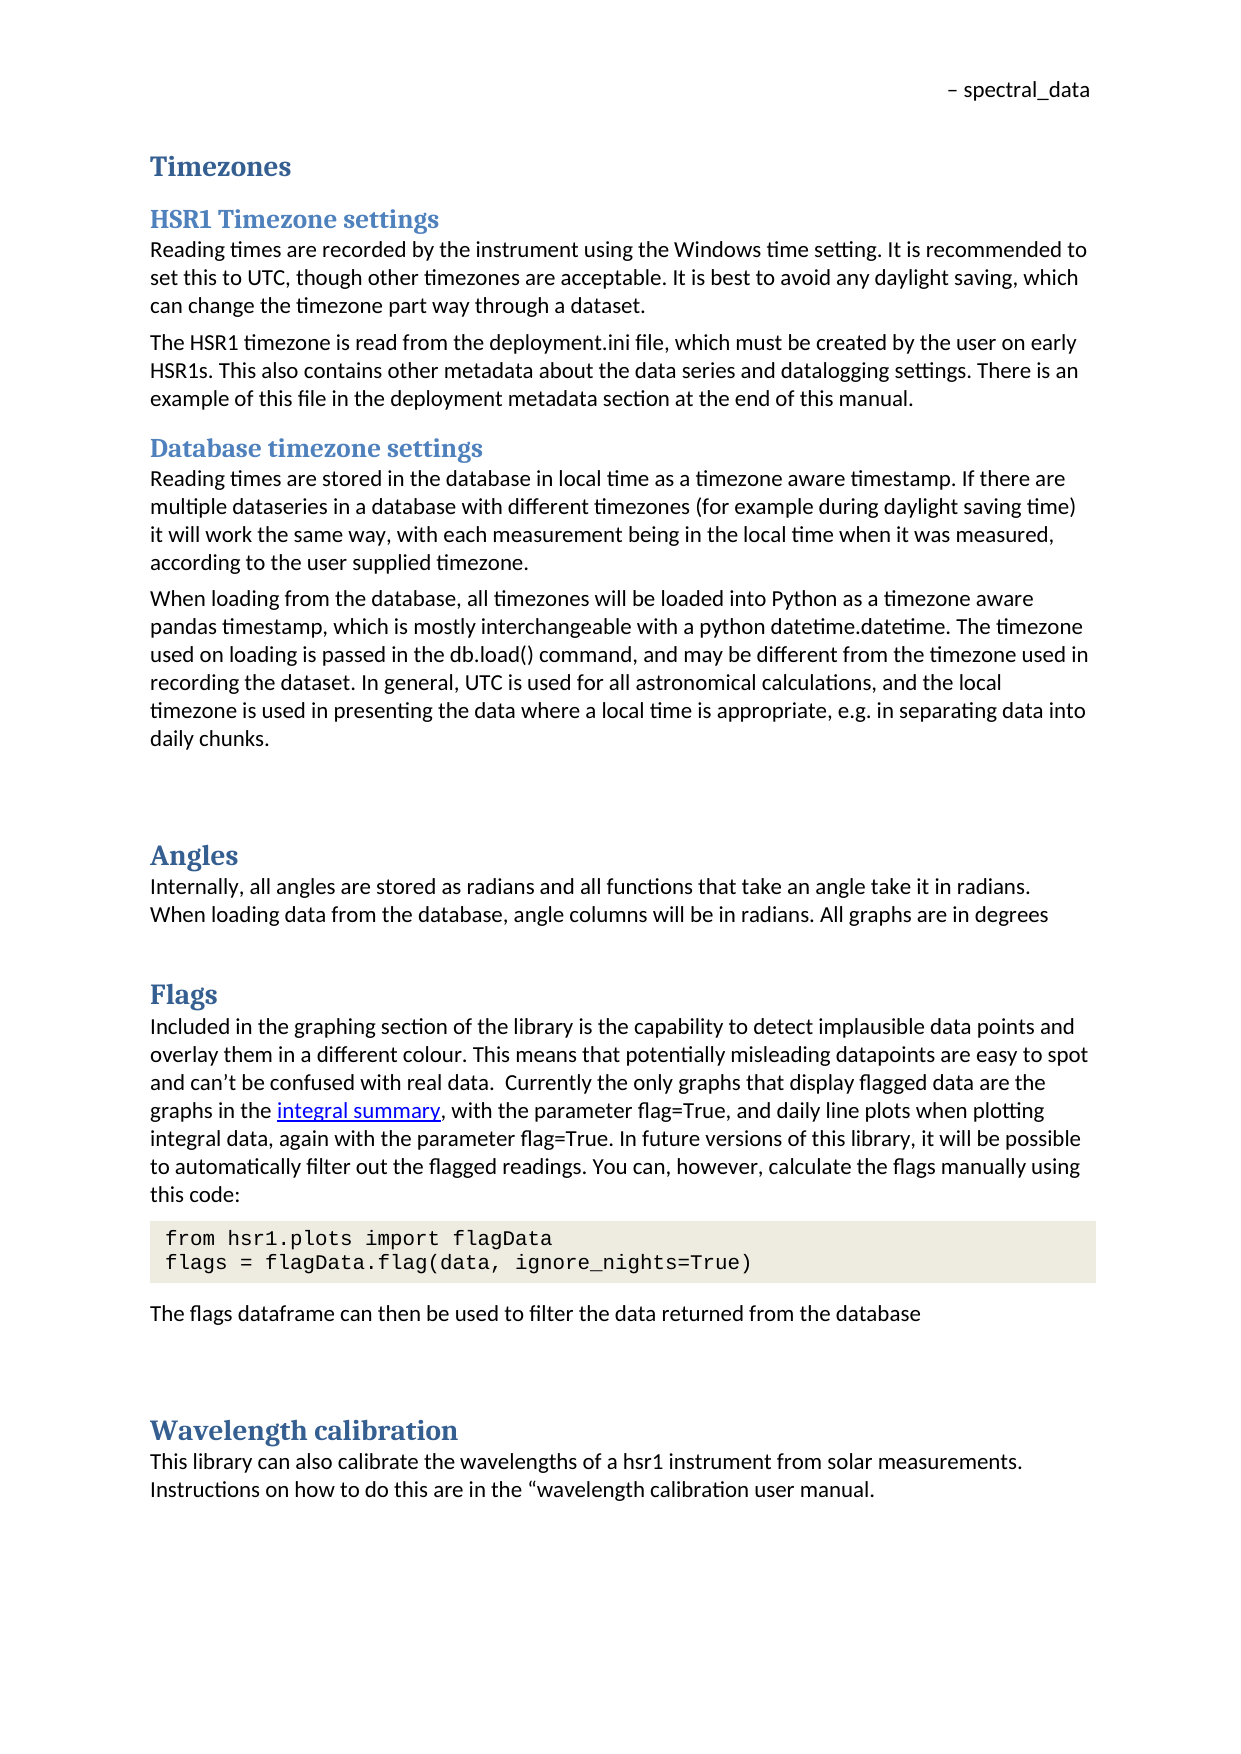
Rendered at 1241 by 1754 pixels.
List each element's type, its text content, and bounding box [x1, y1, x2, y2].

text Included in the graphing section of the library is the capability to detect implausible data points and overlay them in a different colour. This means that potentially misleading datapoints are easy to spot and can’t be confused with real data. Currently the only graphs that display flagged data are the graphs in the integral summary, with the parameter flag=True, and daily line plots when plotting integral data, again with the parameter flag=True. In future versions of this library, it will be possible to automatically filter out the flagged readings. You can, however, calculate the flags manually using this code: [150, 1012, 1090, 1208]
text The flags dataframe can then be used to filter the data returned from the database [150, 1284, 1090, 1327]
subtitle Database timezone settings [150, 433, 1090, 464]
subtitle Flags [150, 978, 1090, 1012]
text Internally, all angles are stored as radians and all functions that take an angle take it in radians. When loading data from the database, angle columns will be in radians. All graphs are in degrees [150, 872, 1090, 928]
subtitle HSR1 Timezone settings [150, 204, 1090, 236]
subtitle Timezones [150, 150, 1090, 183]
subtitle Angles [150, 839, 1090, 872]
text Reading times are recorded by the instrument using the Windows time setting. It is recommended to set this to UTC, though other timezones are acceptable. It is best to avoid any daylight saving, which can change the timezone part way through a dataset. [150, 236, 1090, 319]
text Reading times are stored in the database in local time as a timezone aware timestamp. If there are multiple dataseries in a database with different timezones (for example during daylight saving time) it will work the same way, with each measurement being in the local time when it was measured, according to the user supplied timezone. [150, 464, 1090, 576]
text When loading from the database, all timezones will be loaded into Python as a timezone aware pandas timestamp, which is mostly interchangeable with a python datetime.datetime. The timezone used on loading is passed in the db.load() command, and may be different from the timezone used in recording the dataset. In general, UTC is used for all astronomical calculations, and the local timezone is used in presenting the data where a local time is appropriate, e.g. in separating data into daily chunks. [150, 584, 1090, 752]
subtitle Wavelength calibration [150, 1414, 1090, 1447]
text This library can also calibrate the wavelengths of a hsr1 instrument from solar measurements. Instructions on how to do this are in the “wavelength calibration user manual. [150, 1447, 1090, 1503]
text The HSR1 timezone is read from the deployment.ini file, which must be created by the user on early HSR1s. This also contains other metadata about the data series and datalogging settings. There is an example of this file in the deployment metadata section at the end of this manual. [150, 328, 1090, 412]
